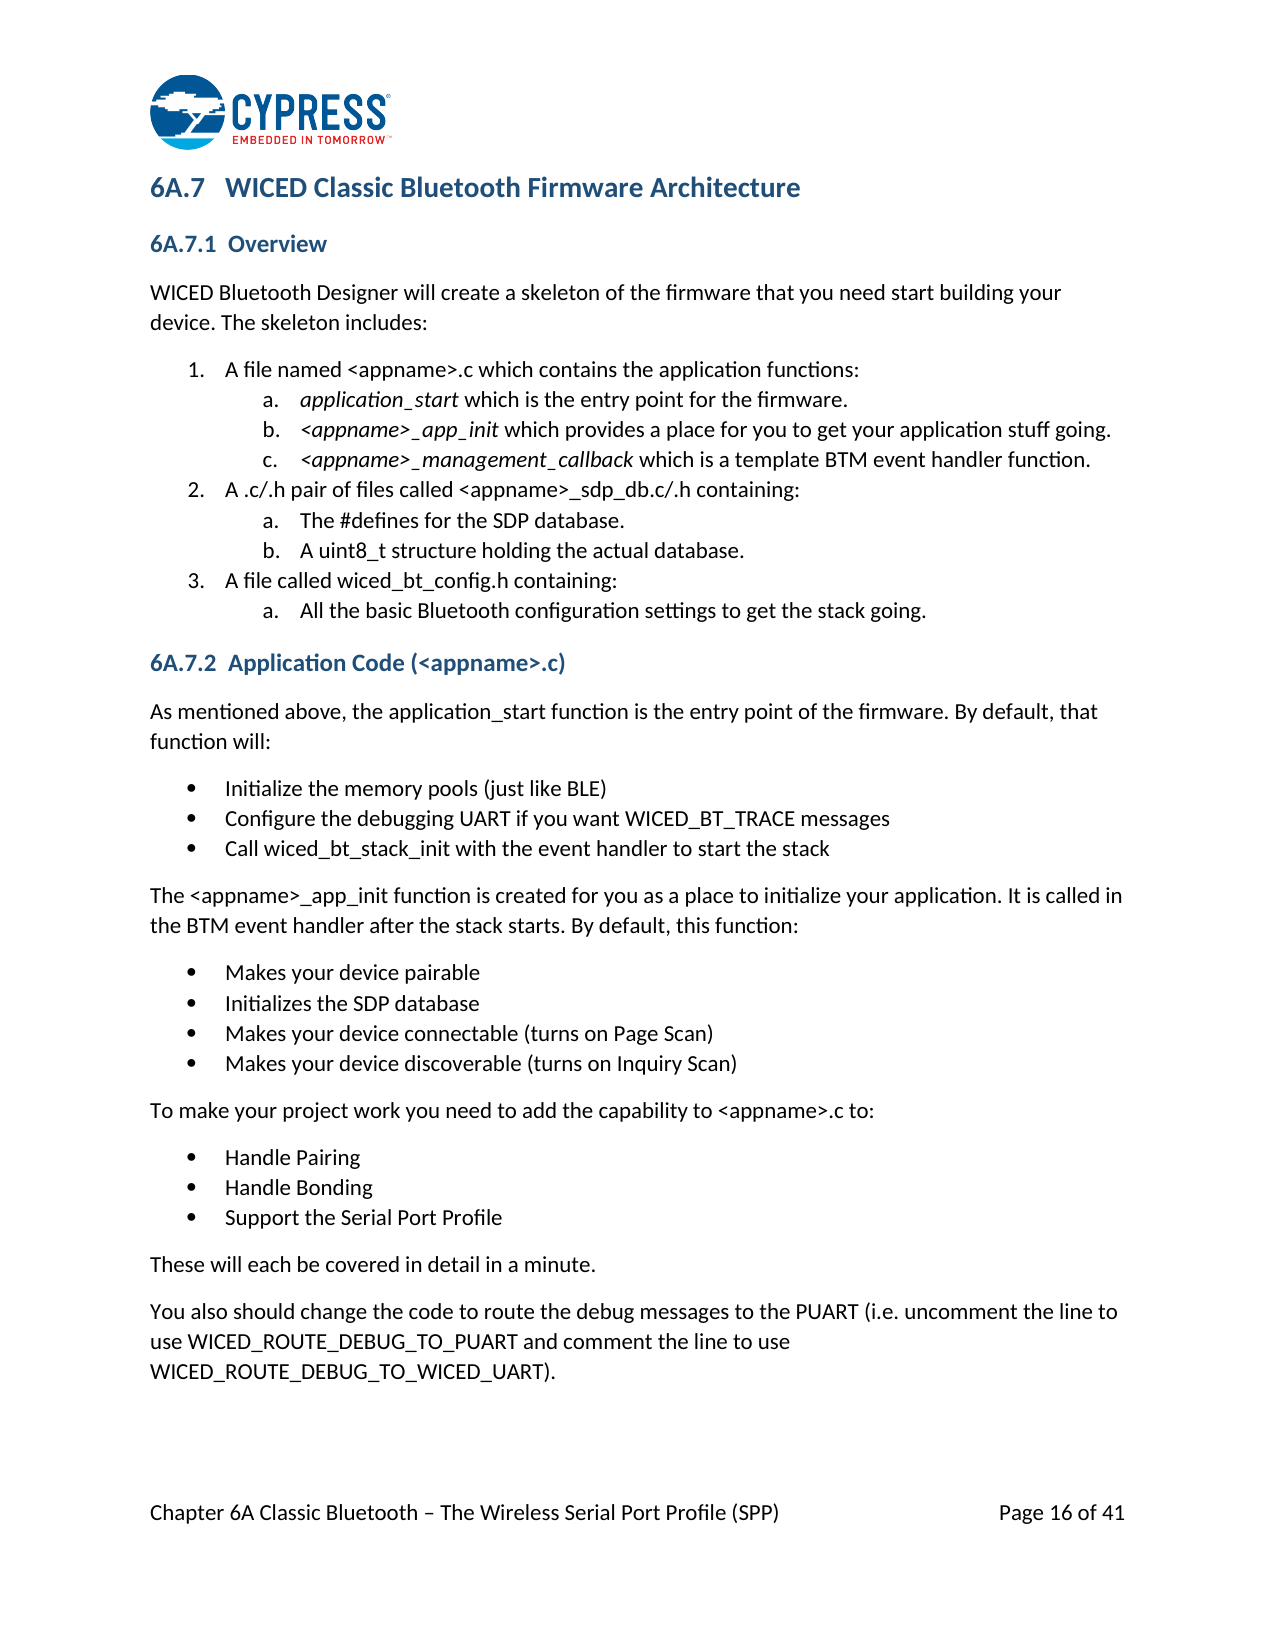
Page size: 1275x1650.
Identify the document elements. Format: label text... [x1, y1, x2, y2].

list A file named <appname>.c which contains the application functions: [187, 355, 1125, 383]
list Makes your device discoverable (turns on Inquiry Scan) [187, 1049, 1125, 1077]
list All the basic Bluetooth configuration settings to get the stack going. [262, 596, 1125, 624]
text WICED Bluetooth Designer will create a skeleton of the firmware that you need start building your device. The skeleton includes: [150, 278, 1125, 336]
list Configure the debugging UART if you want WICED_BT_TRACE messages [187, 804, 1125, 832]
list Initializes the SDP database [187, 989, 1125, 1017]
list <appname>_app_init which provides a place for you to get your application stuff going. [262, 415, 1125, 443]
picture [150, 75, 392, 150]
list application_start which is the entry point for the firmware. [262, 385, 1125, 413]
text These will each be covered in detail in a minute. [150, 1250, 1125, 1278]
list A .c/.h pair of files called <appname>_sdp_db.c/.h containing: [187, 476, 1125, 503]
subtitle WICED Classic Bluetooth Firmware Architecture [112, 169, 1125, 204]
list Support the Serial Port Profile [187, 1203, 1125, 1231]
list A file called wiced_bt_config.h containing: [187, 566, 1125, 594]
list Makes your device connectable (turns on Page Scan) [187, 1019, 1125, 1047]
list Initialize the memory pools (just like BLE) [187, 774, 1125, 802]
list A uint8_t structure holding the actual database. [262, 536, 1125, 564]
text The <appname>_app_init function is created for you as a place to initialize your application. It is called in the BTM event handler after the stack starts. By default, this function: [150, 881, 1125, 939]
subtitle Overview [150, 228, 1125, 258]
text You also should change the code to route the debug messages to the PUART (i.e. uncomment the line to use WICED_ROUTE_DEBUG_TO_PUART and comment the line to use WICED_ROUTE_DEBUG_TO_WICED_UART). [150, 1297, 1125, 1385]
list Handle Pairing [187, 1143, 1125, 1171]
text As mentioned above, the application_start function is the entry point of the firmware. By default, that function will: [150, 697, 1125, 755]
list <appname>_management_callback which is a template BTM event handler function. [262, 445, 1125, 473]
list Makes your device pairable [187, 958, 1125, 986]
list The #defines for the SDP database. [262, 506, 1125, 534]
list Handle Bonding [187, 1173, 1125, 1201]
text To make your project work you need to add the capability to <appname>.c to: [150, 1096, 1125, 1124]
subtitle Application Code (<appname>.c) [150, 647, 1125, 678]
list Call wiced_bt_stack_init with the event handler to start the stack [187, 834, 1125, 862]
